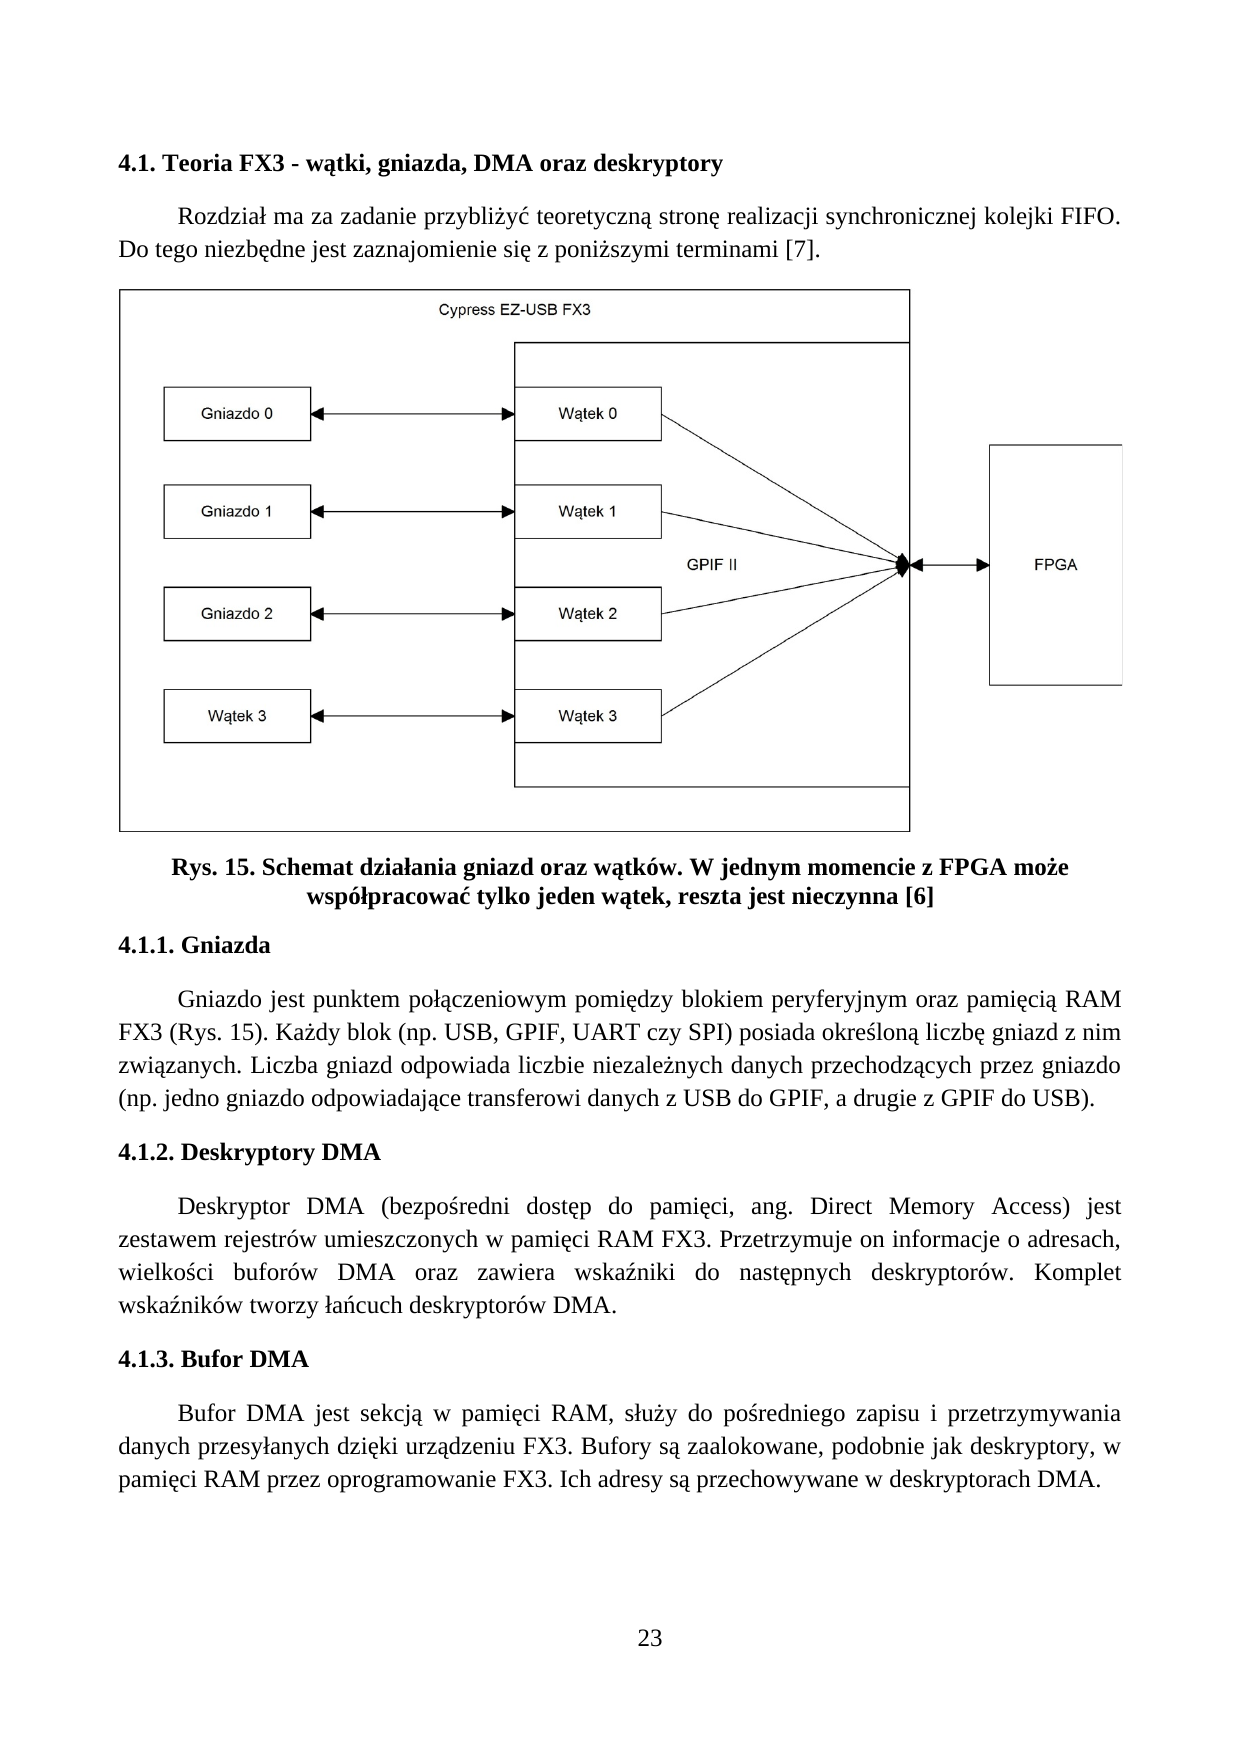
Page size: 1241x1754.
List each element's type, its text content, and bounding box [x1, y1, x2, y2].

subtitle 4.1.1. Gniazda [118, 930, 1122, 959]
subtitle 4.1.3. Bufor DMA [118, 1344, 1122, 1373]
picture [118, 288, 1123, 832]
text Gniazdo jest punktem połączeniowym pomiędzy blokiem peryferyjnym oraz pamięcią RAM FX3 (Rys. 15). Każdy blok (np. USB, GPIF, UART czy SPI) posiada określoną liczbę gniazd z nim związanych. Liczba gniazd odpowiada liczbie niezależnych danych przechodzących przez gniazdo (np. jedno gniazdo odpowiadające transferowi danych z USB do GPIF, a drugie z GPIF do USB). [118, 984, 1122, 1112]
text Bufor DMA jest sekcją w pamięci RAM, służy do pośredniego zapisu i przetrzymywania danych przesyłanych dzięki urządzeniu FX3. Bufory są zaalokowane, podobnie jak deskryptory, w pamięci RAM przez oprogramowanie FX3. Ich adresy są przechowywane w deskryptorach DMA. [118, 1398, 1122, 1493]
text Rozdział ma za zadanie przybliżyć teoretyczną stronę realizacji synchronicznej kolejki FIFO. Do tego niezbędne jest zaznajomienie się z poniższymi terminami [7]. [118, 201, 1122, 263]
subtitle 4.1.2. Deskryptory DMA [118, 1137, 1122, 1166]
text Deskryptor DMA (bezpośredni dostęp do pamięci, ang. Direct Memory Access) jest zestawem rejestrów umieszczonych w pamięci RAM FX3. Przetrzymuje on informacje o adresach, wielkości buforów DMA oraz zawiera wskaźniki do następnych deskryptorów. Komplet wskaźników tworzy łańcuch deskryptorów DMA. [118, 1191, 1122, 1319]
subtitle 4.1. Teoria FX3 - wątki, gniazda, DMA oraz deskryptory [118, 148, 1122, 176]
